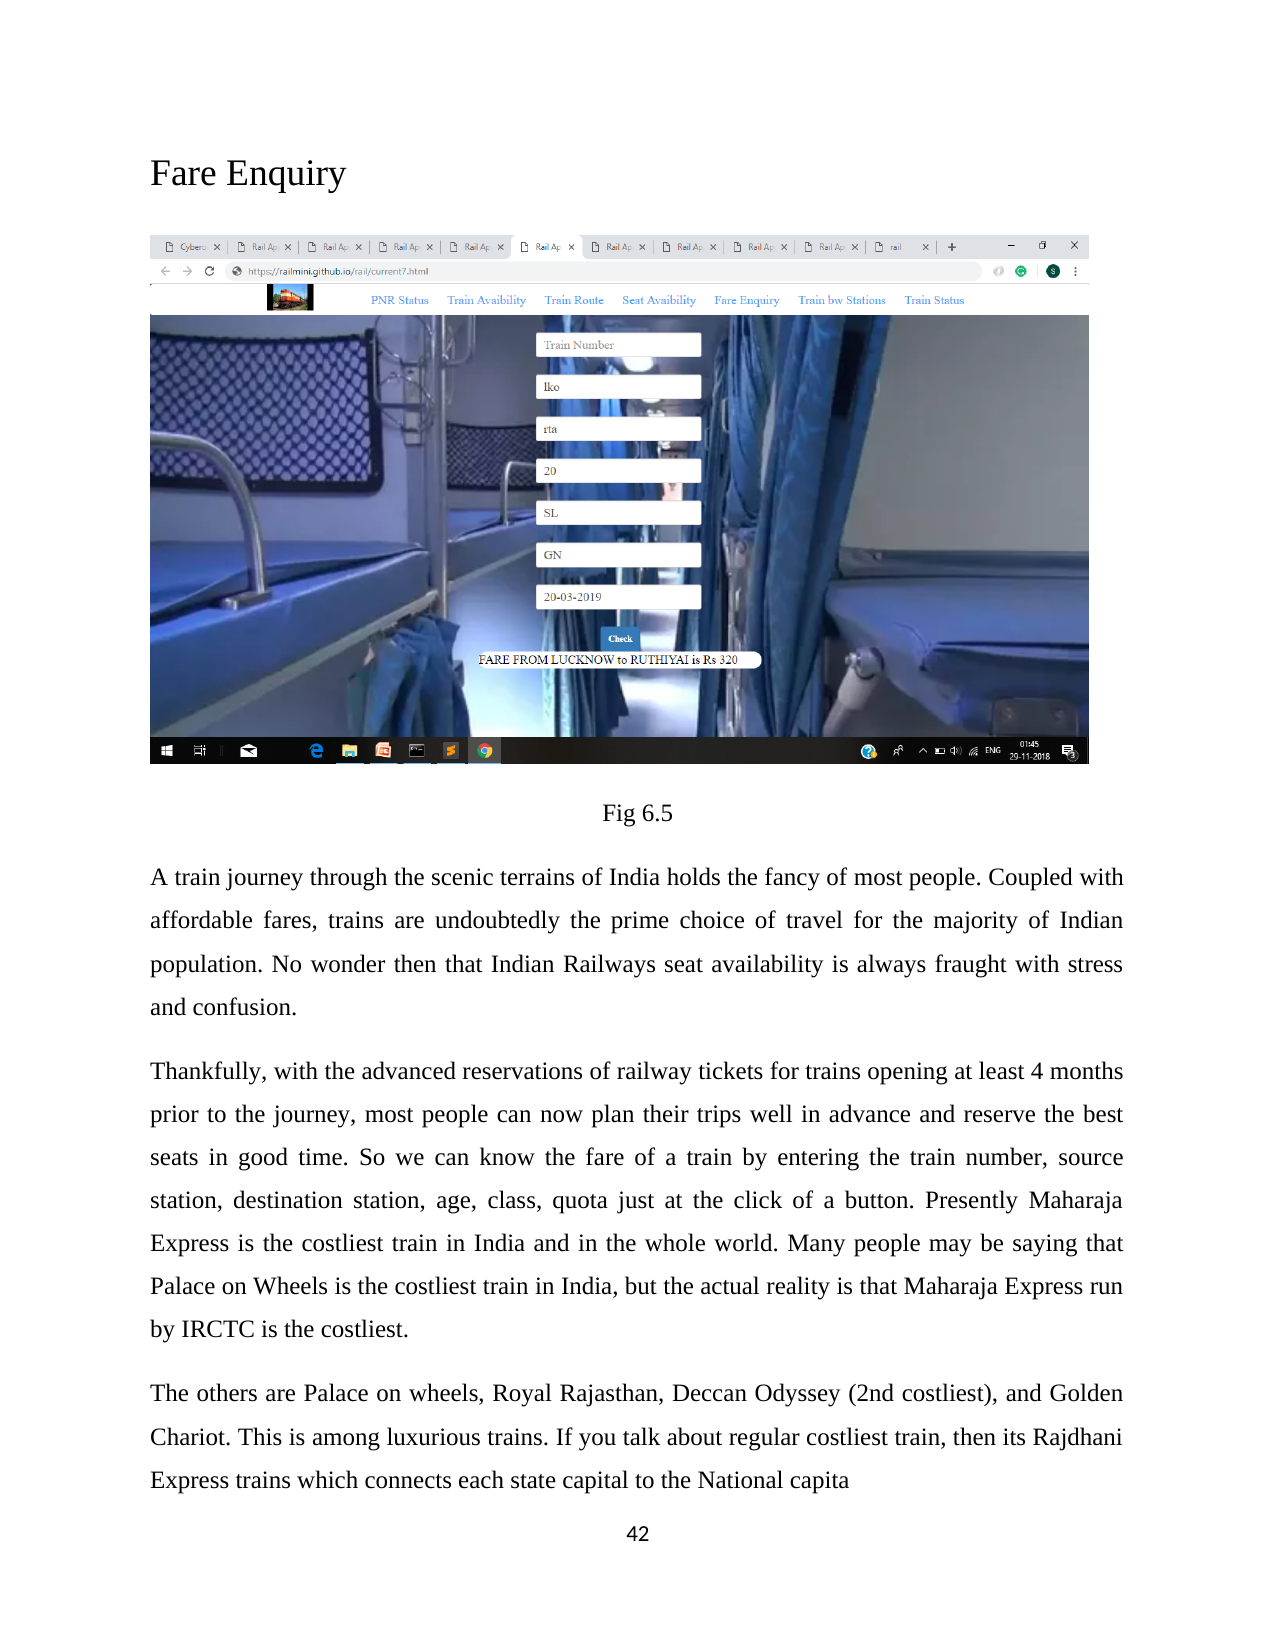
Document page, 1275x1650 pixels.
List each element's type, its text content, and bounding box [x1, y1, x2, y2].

text Fare Enquiry [150, 150, 1125, 193]
picture [150, 235, 1089, 764]
text The others are Palace on wheels, Royal Rajasthan, Deccan Odyssey (2nd costliest), and Golden Chariot. This is among luxurious trains. If you talk about regular costliest train, then its Rajdhani Express trains which connects each state capital to the National capita [150, 1378, 1125, 1493]
text Thankfully, with the advanced reservations of railway tickets for trains opening at least 4 months prior to the journey, most people can now plan their trips well in advance and reserve the best seats in good time. So we can know the fare of a train by entering the train number, source station, destination station, age, class, quota just at the click of a button. Presently Maharaja Express is the costliest train in India and in the whole world. Many people may be saying that Palace on Wheels is the costliest train in India, but the actual reality is that Maharaja Express run by IRCTC is the costliest. [150, 1056, 1125, 1343]
text Fig 6.5 [150, 798, 1125, 827]
text A train journey through the scenic terrains of India holds the fancy of most people. Coupled with affordable fares, trains are undoubtedly the prime choice of travel for the majority of Indian population. No wonder then that Indian Railways seat availability is always fraught with stress and confusion. [150, 862, 1125, 1021]
